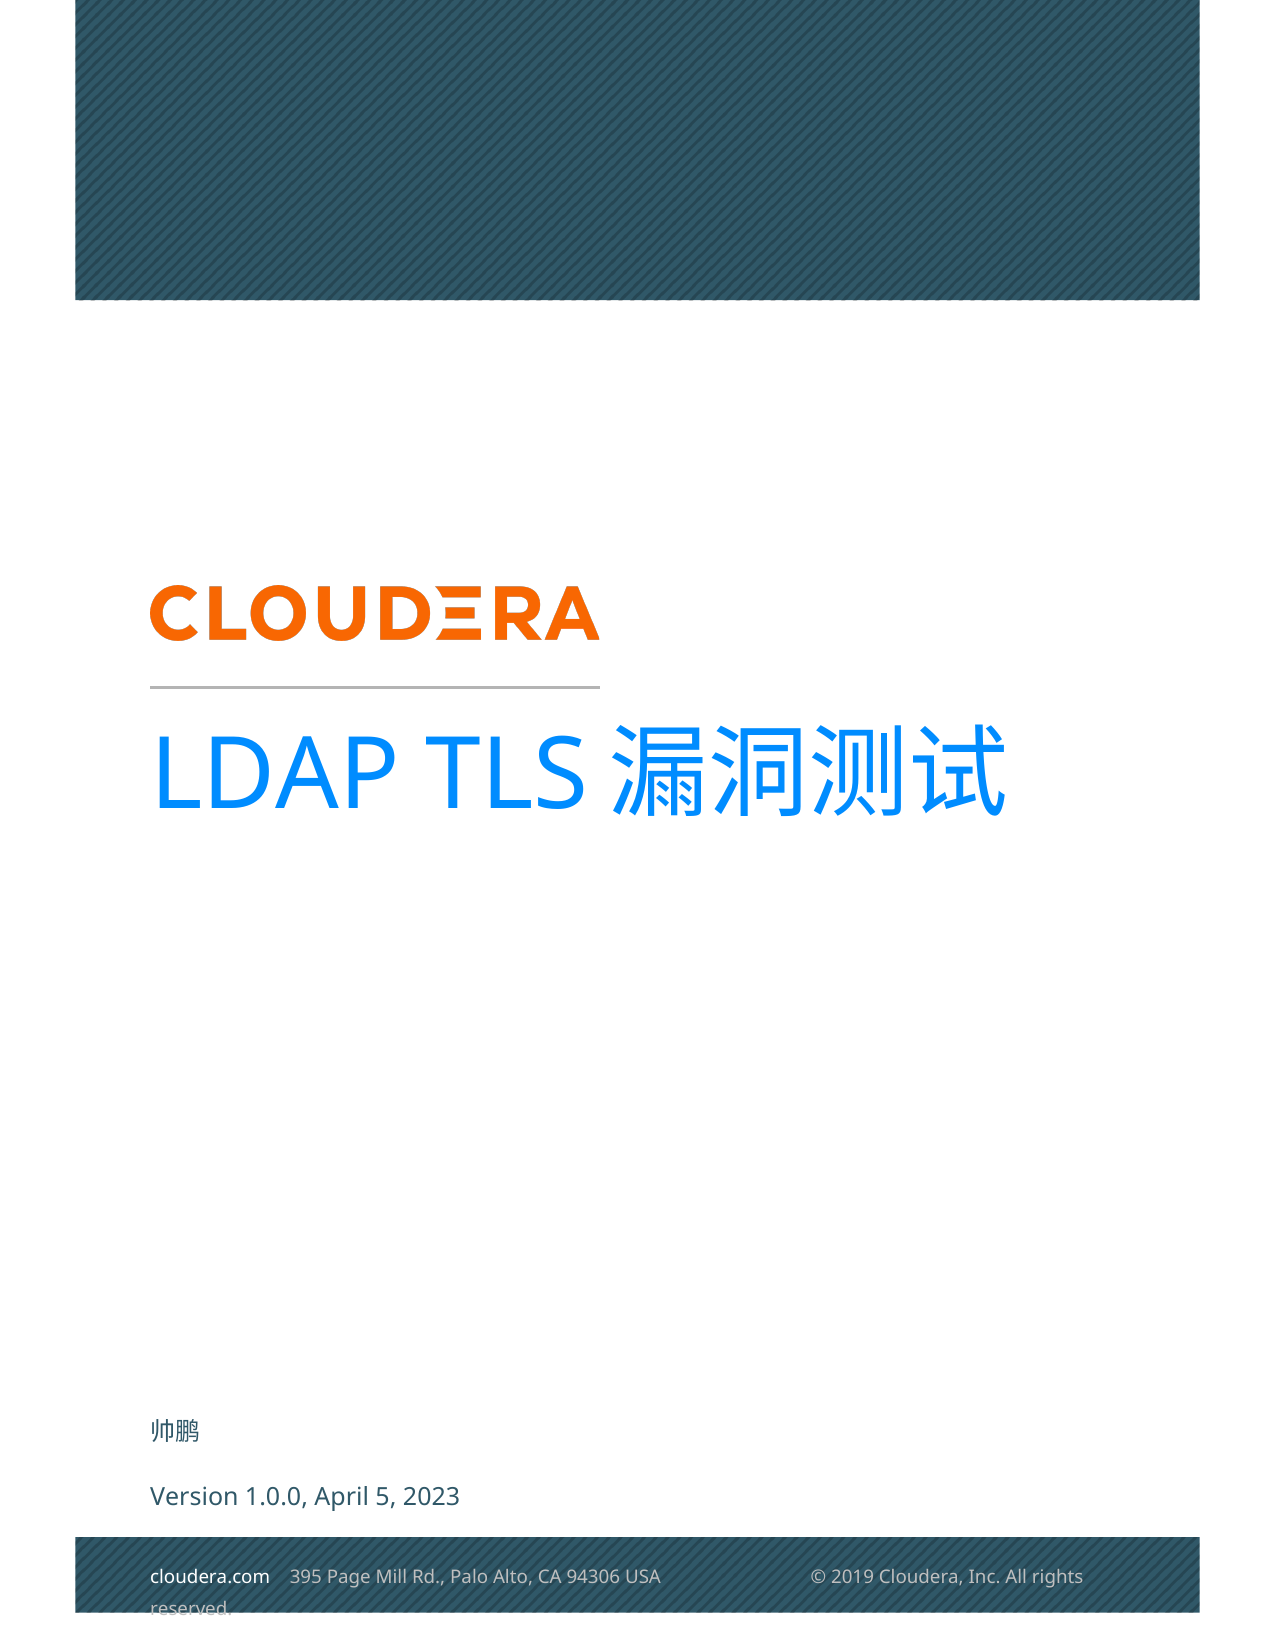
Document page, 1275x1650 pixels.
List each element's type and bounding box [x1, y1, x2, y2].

picture [150, 585, 600, 641]
